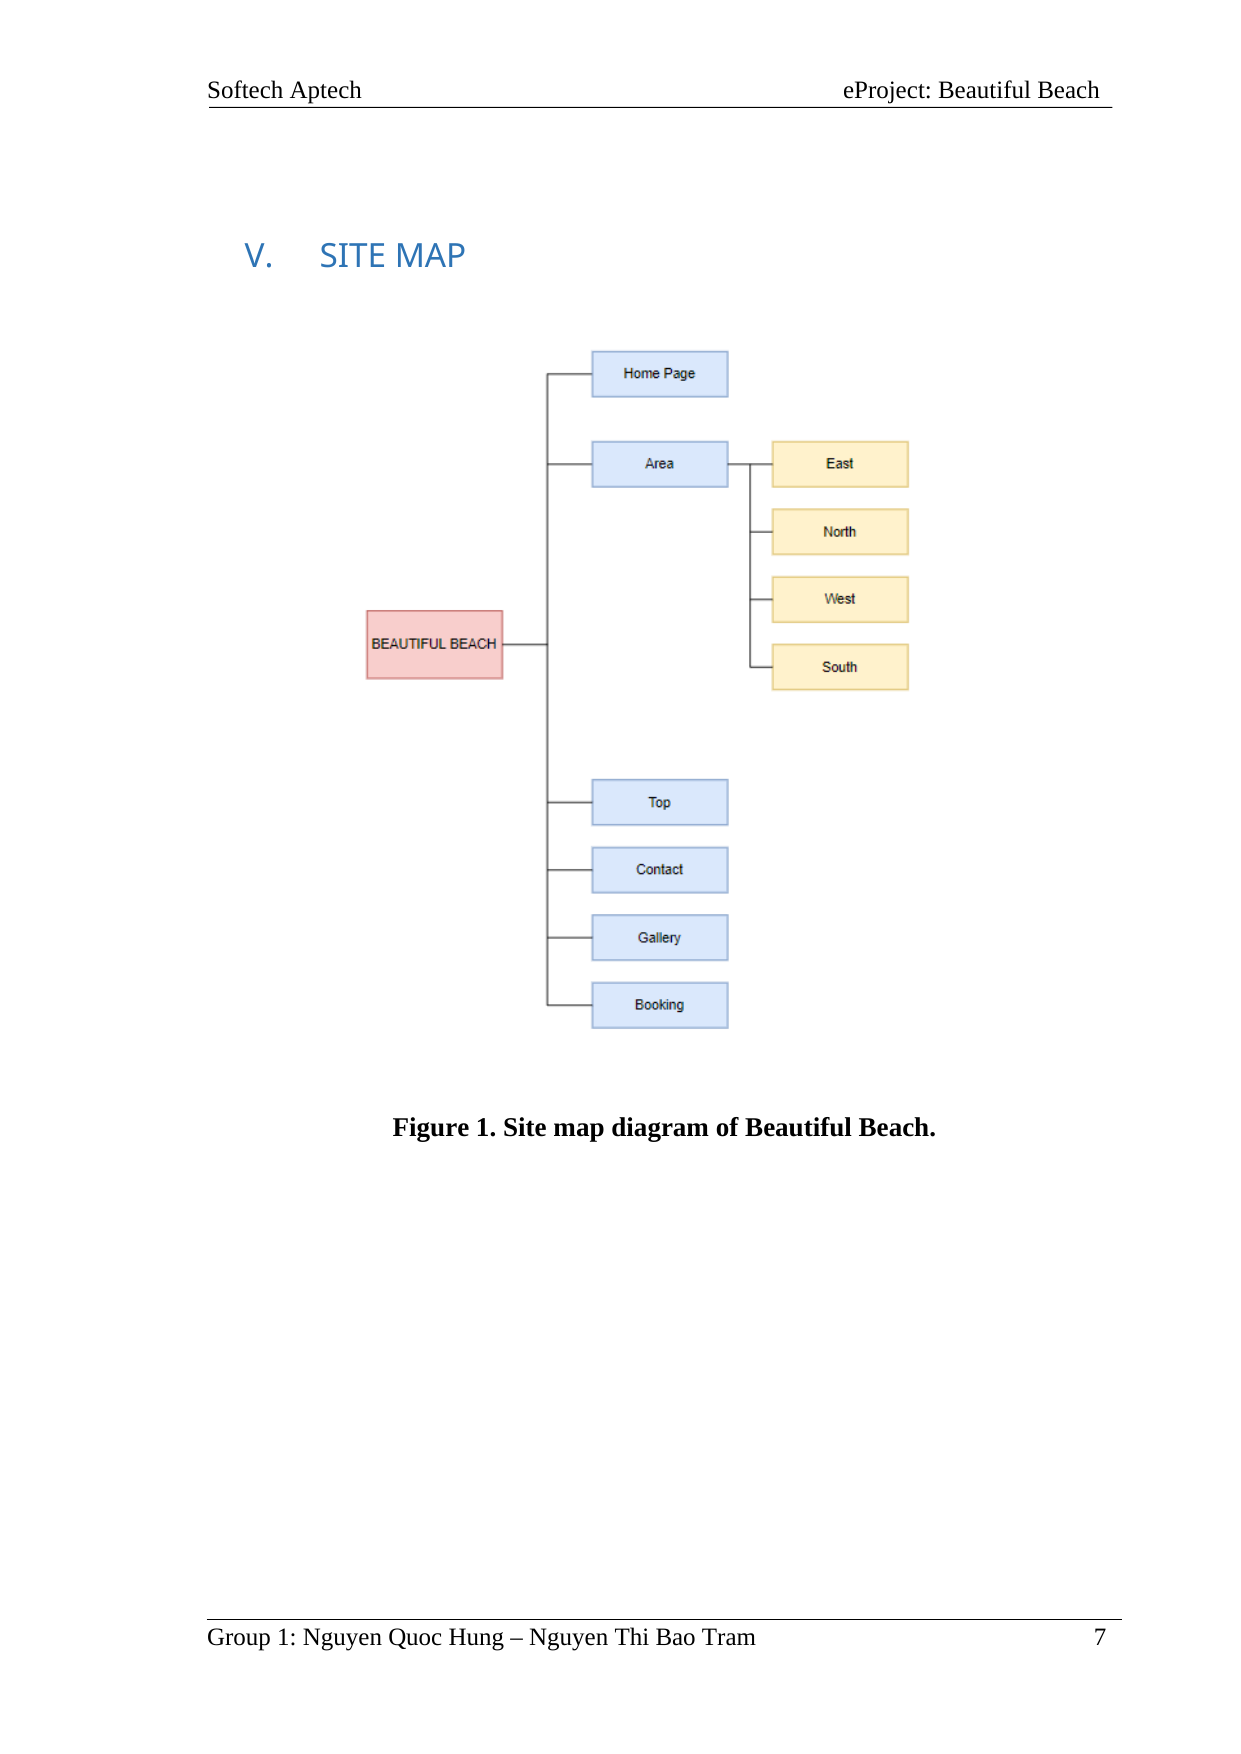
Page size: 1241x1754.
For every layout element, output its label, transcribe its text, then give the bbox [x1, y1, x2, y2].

subtitle SITE MAP [244, 232, 1122, 277]
picture [206, 283, 1123, 1087]
list Figure 1. Site map diagram of Beautiful Beach. [207, 1111, 1122, 1142]
